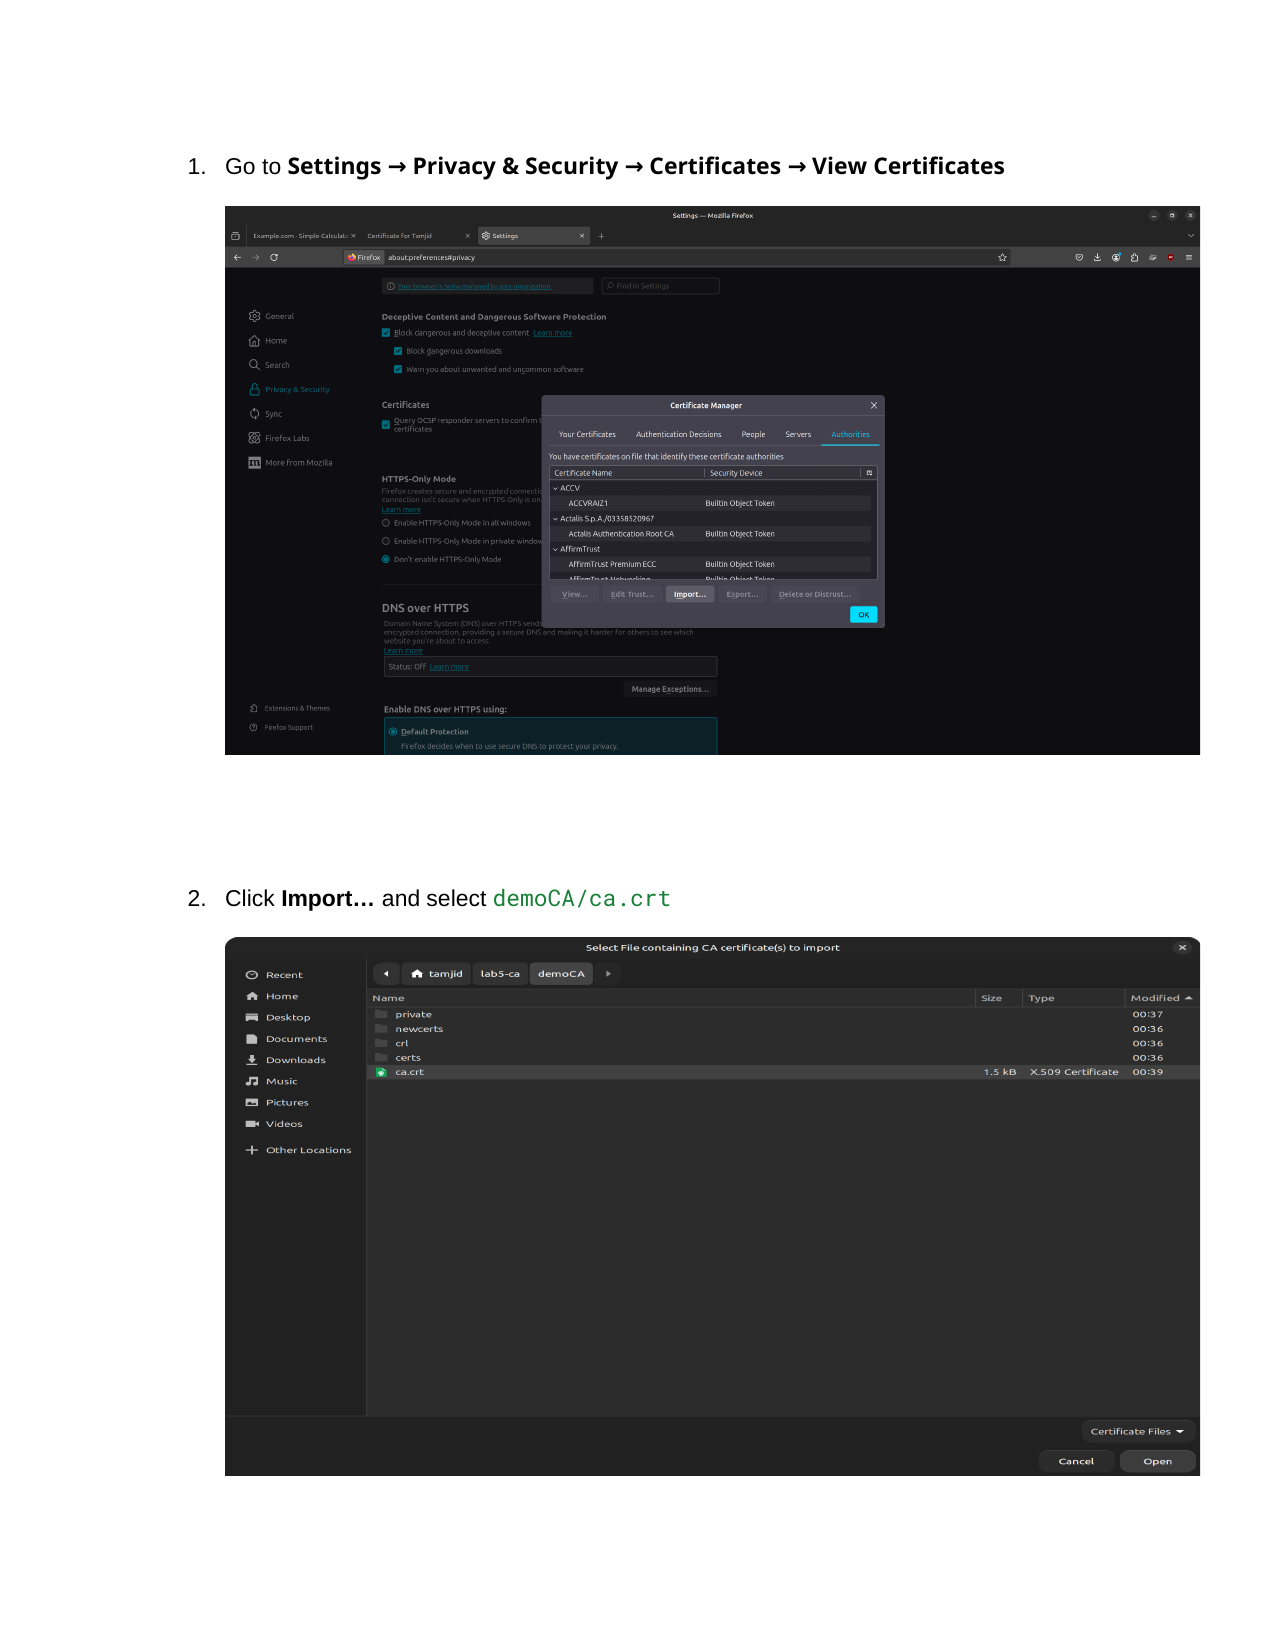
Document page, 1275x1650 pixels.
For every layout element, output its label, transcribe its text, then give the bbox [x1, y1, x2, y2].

list Go to Settings → Privacy & Security → Certificates → View Certificates [187, 150, 1125, 181]
list Click Import… and select demoCA/ca.crt [187, 882, 1125, 912]
picture [225, 206, 1200, 755]
picture [225, 937, 1200, 1476]
